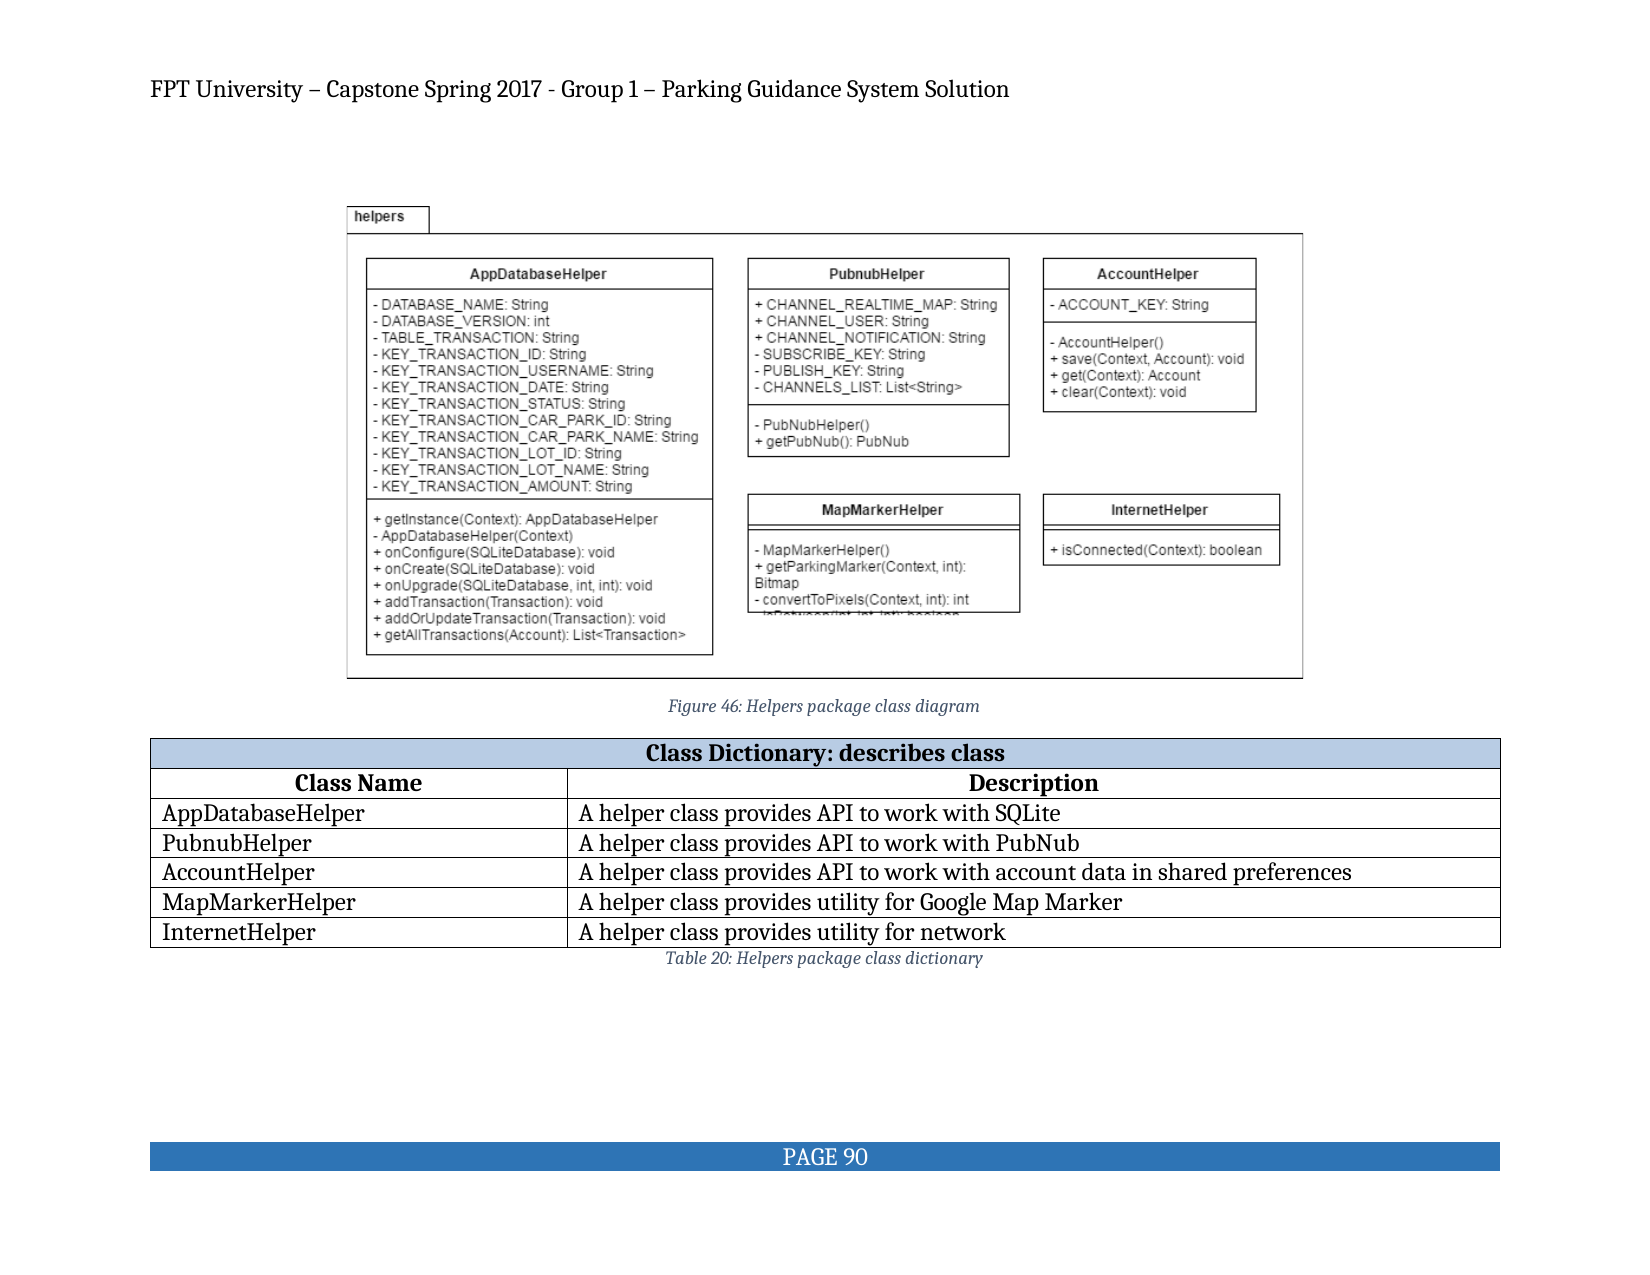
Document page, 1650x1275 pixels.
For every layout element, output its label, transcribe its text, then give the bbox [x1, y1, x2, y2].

table_cell A helper class provides API to work with account data in shared preferences [568, 858, 1500, 887]
table_cell AppDatabaseHelper [151, 799, 567, 827]
table_header Class Dictionary: describes class [151, 739, 1500, 768]
table_cell A helper class provides API to work with PubNub [568, 829, 1500, 857]
table_cell MapMarkerHelper [151, 888, 567, 917]
table_cell Class Name [151, 769, 567, 798]
picture [346, 206, 1304, 679]
table_cell PubnubHelper [151, 829, 567, 857]
table_cell A helper class provides utility for Google Map Marker [568, 888, 1500, 917]
table_cell A helper class provides API to work with SQLite [568, 799, 1500, 827]
table_cell InternetHelper [151, 918, 567, 947]
table_cell AccountHelper [151, 858, 567, 887]
table_cell A helper class provides utility for network [568, 918, 1500, 947]
table_cell Description [568, 769, 1500, 798]
